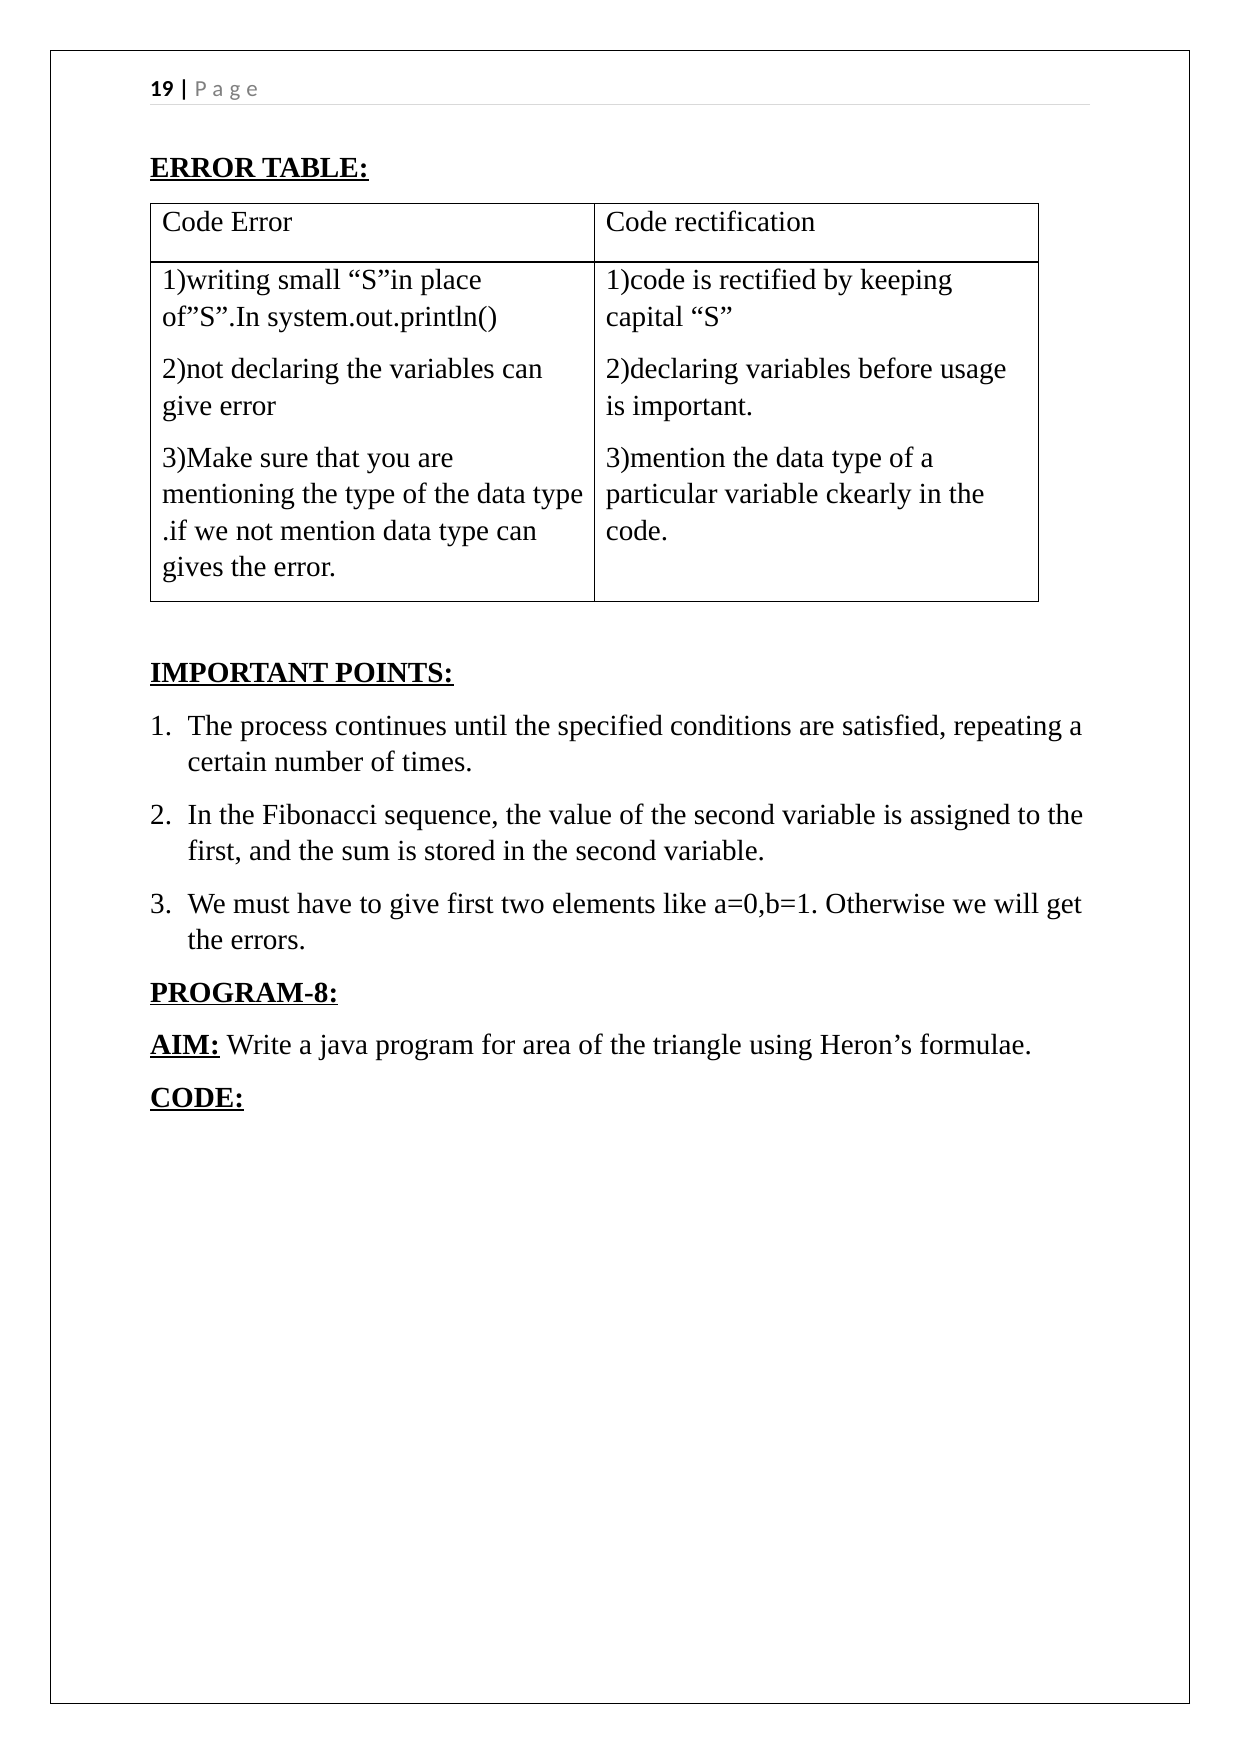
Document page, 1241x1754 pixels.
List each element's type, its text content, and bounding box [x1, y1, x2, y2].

text ERROR TABLE: [150, 150, 1090, 183]
list In the Fibonacci sequence, the value of the second variable is assigned to the first, and the sum is stored in the second variable. [150, 797, 1090, 866]
text IMPORTANT POINTS: [150, 655, 1090, 688]
text CODE: [150, 1080, 1090, 1114]
table_header Code rectification [595, 204, 1038, 261]
table_cell 1)writing small “S”in place of”S”.In system.out.println() 2)not declaring the variables can give error 3)Make sure that you are mentioning the type of the data type .if we not mention data type can gives the error. [151, 263, 594, 601]
table_header Code Error [151, 204, 594, 261]
table_cell 1)code is rectified by keeping capital “S” 2)declaring variables before usage is important. 3)mention the data type of a particular variable ckearly in the code. [595, 263, 1038, 601]
text PROGRAM-8: [150, 975, 1090, 1008]
list The process continues until the specified conditions are satisfied, repeating a certain number of times. [150, 708, 1090, 777]
list We must have to give first two elements like a=0,b=1. Otherwise we will get the errors. [150, 886, 1090, 955]
text AIM: Write a java program for area of the triangle using Heron’s formulae. [150, 1027, 1090, 1061]
